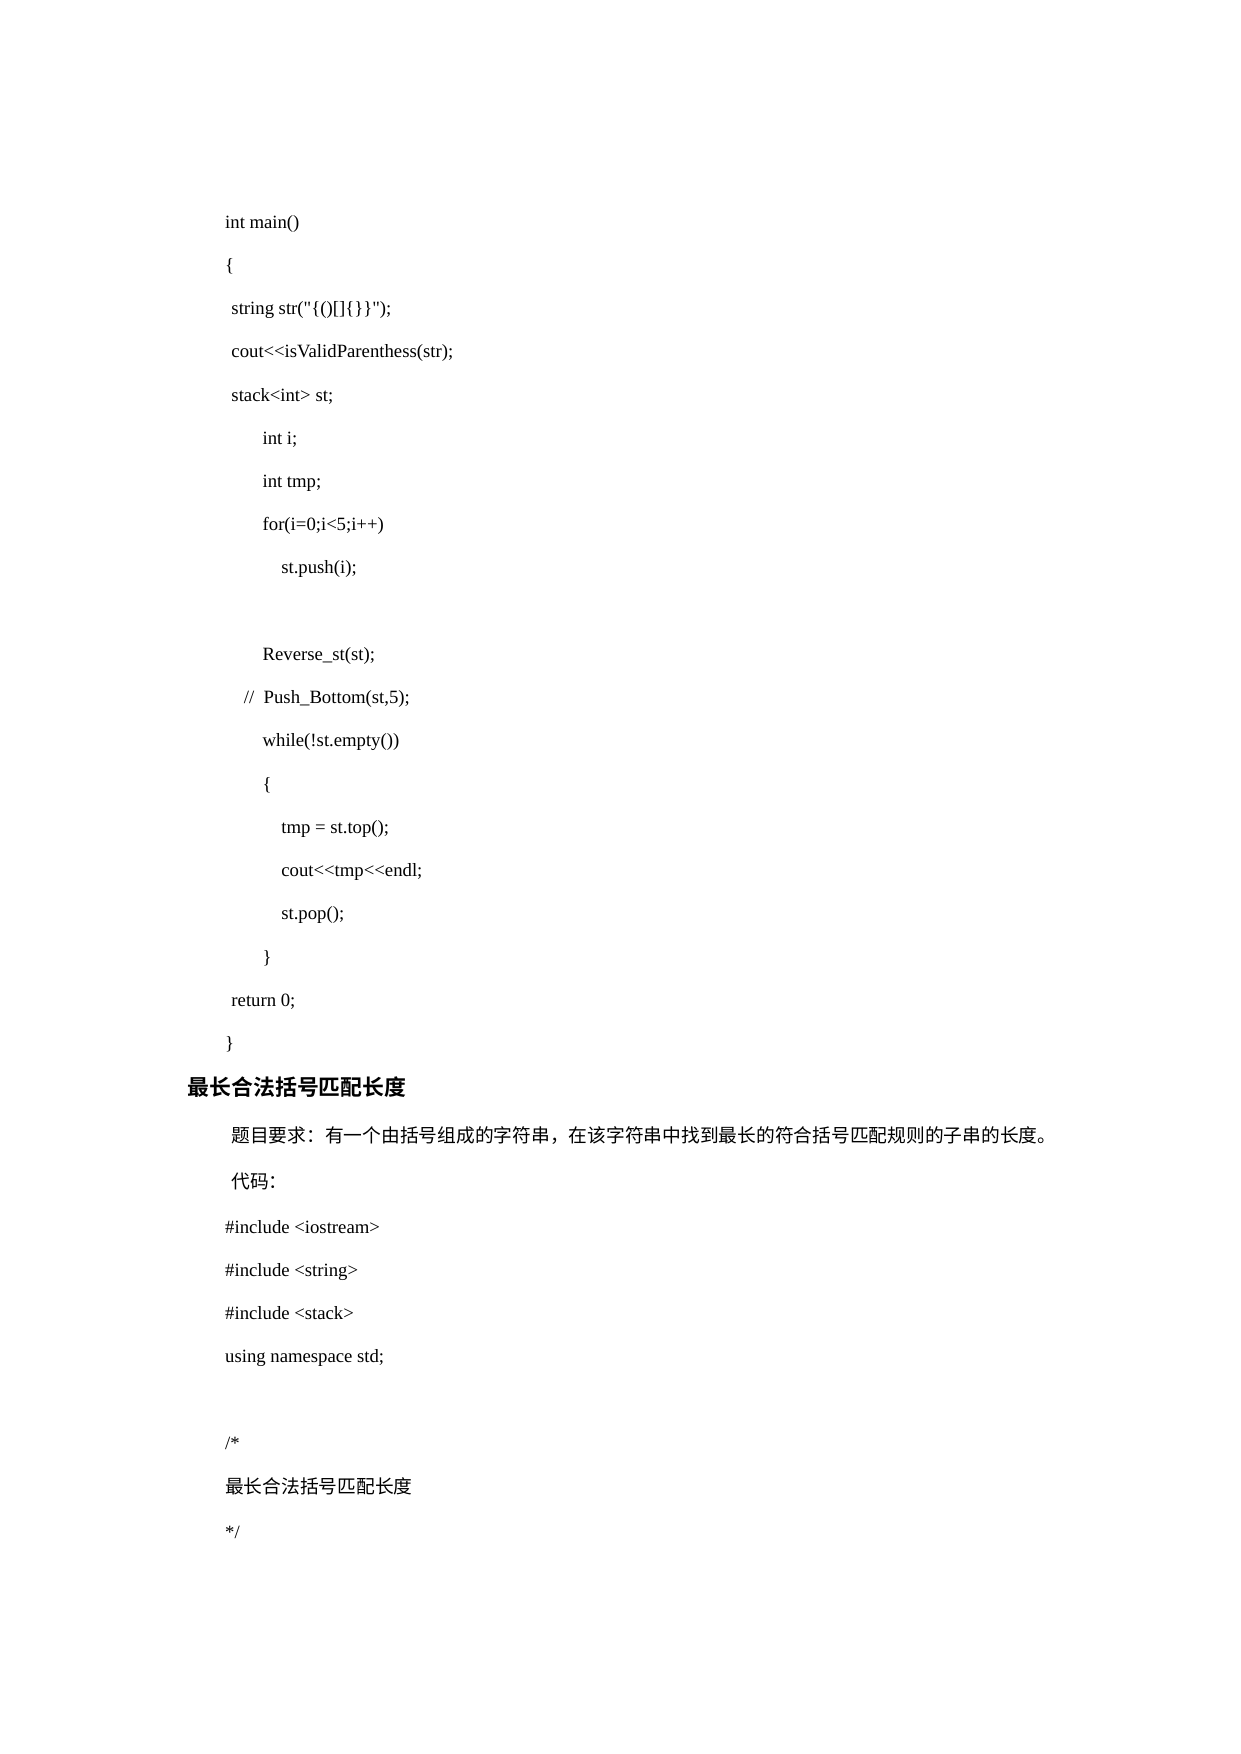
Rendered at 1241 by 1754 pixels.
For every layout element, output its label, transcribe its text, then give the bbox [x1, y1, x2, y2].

text return 0; [225, 983, 1053, 1016]
text { [225, 767, 1053, 800]
text // Push_Bottom(st,5); [225, 681, 1053, 713]
text int main() [225, 205, 1053, 238]
text /* [225, 1426, 1053, 1459]
text string str("{()[]{}}"); [225, 292, 1053, 324]
text st.push(i); [225, 551, 1053, 583]
text int i; [225, 421, 1053, 454]
text { [225, 248, 1053, 281]
text using namespace std; [225, 1340, 1053, 1372]
text } [225, 940, 1053, 973]
text Reverse_st(st); [225, 637, 1053, 670]
text stack<int> st; [225, 378, 1053, 411]
text tmp = st.top(); [225, 810, 1053, 843]
text cout<<tmp<<endl; [225, 854, 1053, 886]
text cout<<isValidParenthess(str); [225, 335, 1053, 367]
text int tmp; [225, 464, 1053, 497]
text 代码： [187, 1164, 1053, 1197]
text } [225, 1027, 1053, 1059]
text st.pop(); [225, 897, 1053, 929]
text 最长合法括号匹配长度 [225, 1469, 1053, 1502]
text */ [225, 1516, 1053, 1548]
text #include <stack> [225, 1297, 1053, 1329]
text while(!st.empty()) [225, 724, 1053, 756]
text #include <iostream> [225, 1210, 1053, 1243]
subtitle 最长合法括号匹配长度 [187, 1070, 1053, 1102]
text 题目要求：有一个由括号组成的字符串，在该字符串中找到最长的符合括号匹配规则的子串的长度。 [187, 1118, 1053, 1151]
text for(i=0;i<5;i++) [225, 508, 1053, 540]
text #include <string> [225, 1253, 1053, 1286]
